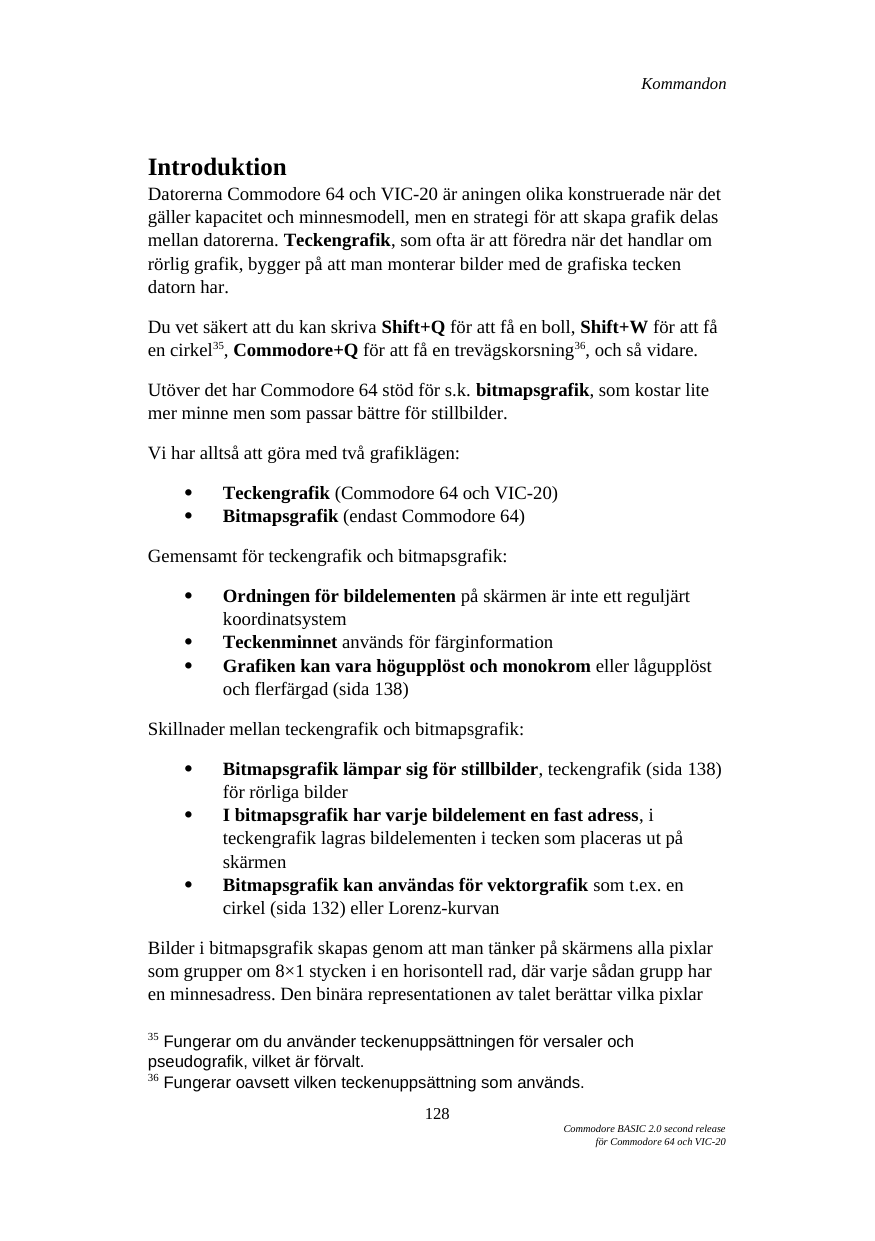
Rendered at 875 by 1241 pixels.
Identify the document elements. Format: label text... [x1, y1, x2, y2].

list Ordningen för bildelementen på skärmen är inte ett reguljärt koordinatsystem [185, 585, 726, 630]
list Teckengrafik (Commodore 64 och VIC-20) [185, 482, 726, 503]
text Datorerna Commodore 64 och VIC-20 är aningen olika konstruerade när det gäller kapacitet och minnesmodell, men en strategi för att skapa grafik delas mellan datorerna. Teckengrafik, som ofta är att föredra när det handlar om rörlig grafik, bygger på att man monterar bilder med de grafiska tecken datorn har. [148, 183, 726, 297]
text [148, 937, 726, 1005]
text Skillnader mellan teckengrafik och bitmapsgrafik: [148, 718, 726, 739]
subtitle Introduktion [148, 152, 726, 181]
text Gemensamt för teckengrafik och bitmapsgrafik: [148, 545, 726, 567]
list Bitmapsgrafik (endast Commodore 64) [185, 505, 726, 527]
text Du vet säkert att du kan skriva Shift+Q för att få en boll, Shift+W för att få en cirkel, Commodore+Q för att få en trevägskorsning, och så vidare. [148, 316, 726, 361]
text Utöver det har Commodore 64 stöd för s.k. bitmapsgrafik, som kostar lite mer minne men som passar bättre för stillbilder. [148, 379, 726, 424]
list I bitmapsgrafik har varje bildelement en fast adress, i teckengrafik lagras bildelementen i tecken som placeras ut på skärmen [185, 804, 726, 872]
list Teckenminnet används för färginformation [185, 631, 726, 653]
text Vi har alltså att göra med två grafiklägen: [148, 442, 726, 463]
